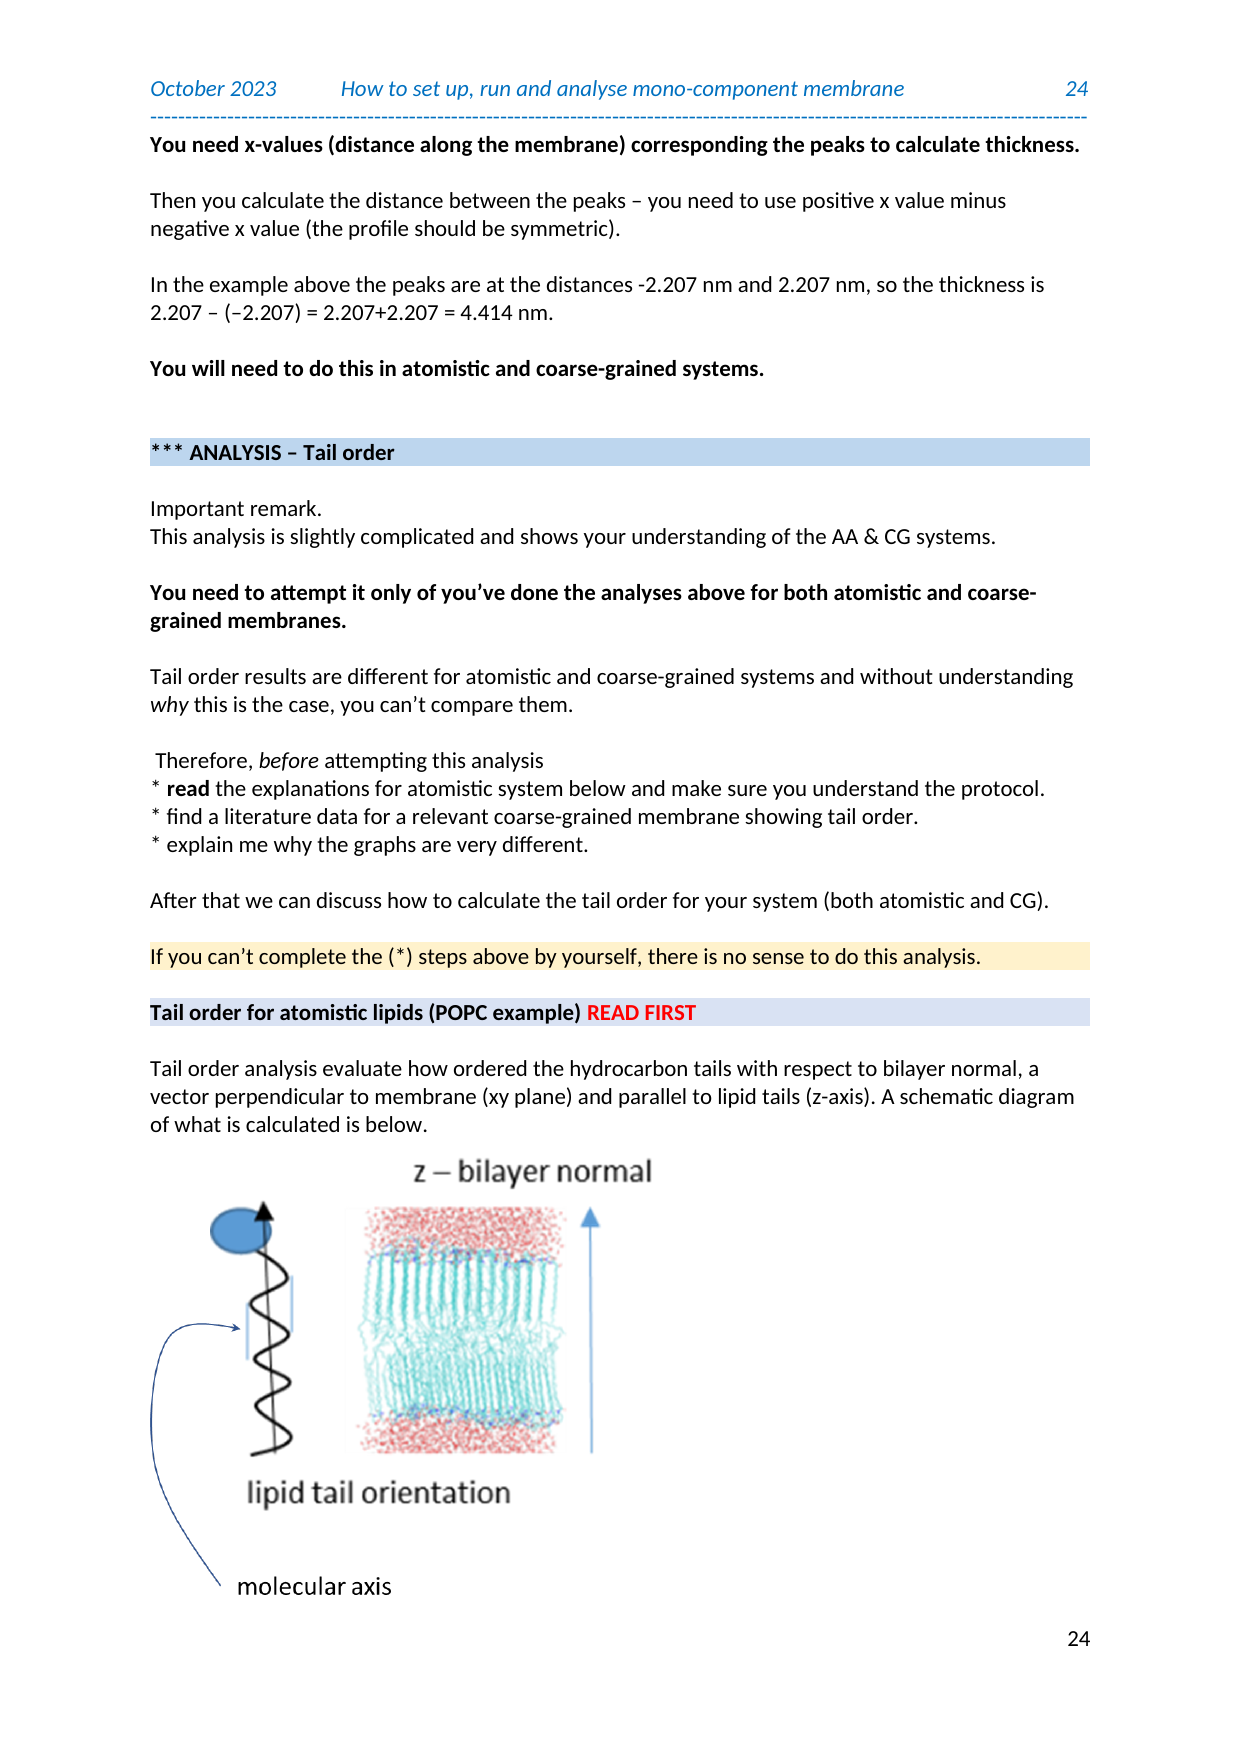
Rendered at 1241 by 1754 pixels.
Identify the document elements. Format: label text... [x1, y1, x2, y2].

text This analysis is slightly complicated and shows your understanding of the AA & CG systems. [150, 522, 1090, 550]
text Tail order for atomistic lipids (POPC example) READ FIRST [150, 998, 1090, 1026]
text You will need to do this in atomistic and coarse-grained systems. [150, 354, 1090, 382]
text Important remark. [150, 494, 1090, 522]
text * read the explanations for atomistic system below and make sure you understand the protocol. [150, 774, 1090, 802]
text If you can’t complete the (*) steps above by yourself, there is no sense to do this analysis. [150, 942, 1090, 970]
text * find a literature data for a relevant coarse-grained membrane showing tail order. [150, 802, 1090, 830]
text After that we can discuss how to calculate the tail order for your system (both atomistic and CG). [150, 886, 1090, 914]
text Tail order analysis evaluate how ordered the hydrocarbon tails with respect to bilayer normal, a vector perpendicular to membrane (xy plane) and parallel to lipid tails (z-axis). A schematic diagram of what is calculated is below. [150, 1054, 1090, 1138]
text Tail order results are different for atomistic and coarse-grained systems and without understanding why this is the case, you can’t compare them. [150, 662, 1090, 718]
text You need to attempt it only of you’ve done the analyses above for both atomistic and coarse-grained membranes. [150, 578, 1090, 634]
text Therefore, before attempting this analysis [150, 746, 1090, 774]
picture [150, 1138, 711, 1618]
text Then you calculate the distance between the peaks – you need to use positive x value minus negative x value (the profile should be symmetric). [150, 186, 1090, 242]
text In the example above the peaks are at the distances -2.207 nm and 2.207 nm, so the thickness is 2.207 – (–2.207) = 2.207+2.207 = 4.414 nm. [150, 270, 1090, 326]
text You need x-values (distance along the membrane) corresponding the peaks to calculate thickness. [150, 130, 1090, 158]
text * explain me why the graphs are very different. [150, 830, 1090, 858]
text *** ANALYSIS – Tail order [150, 438, 1090, 466]
